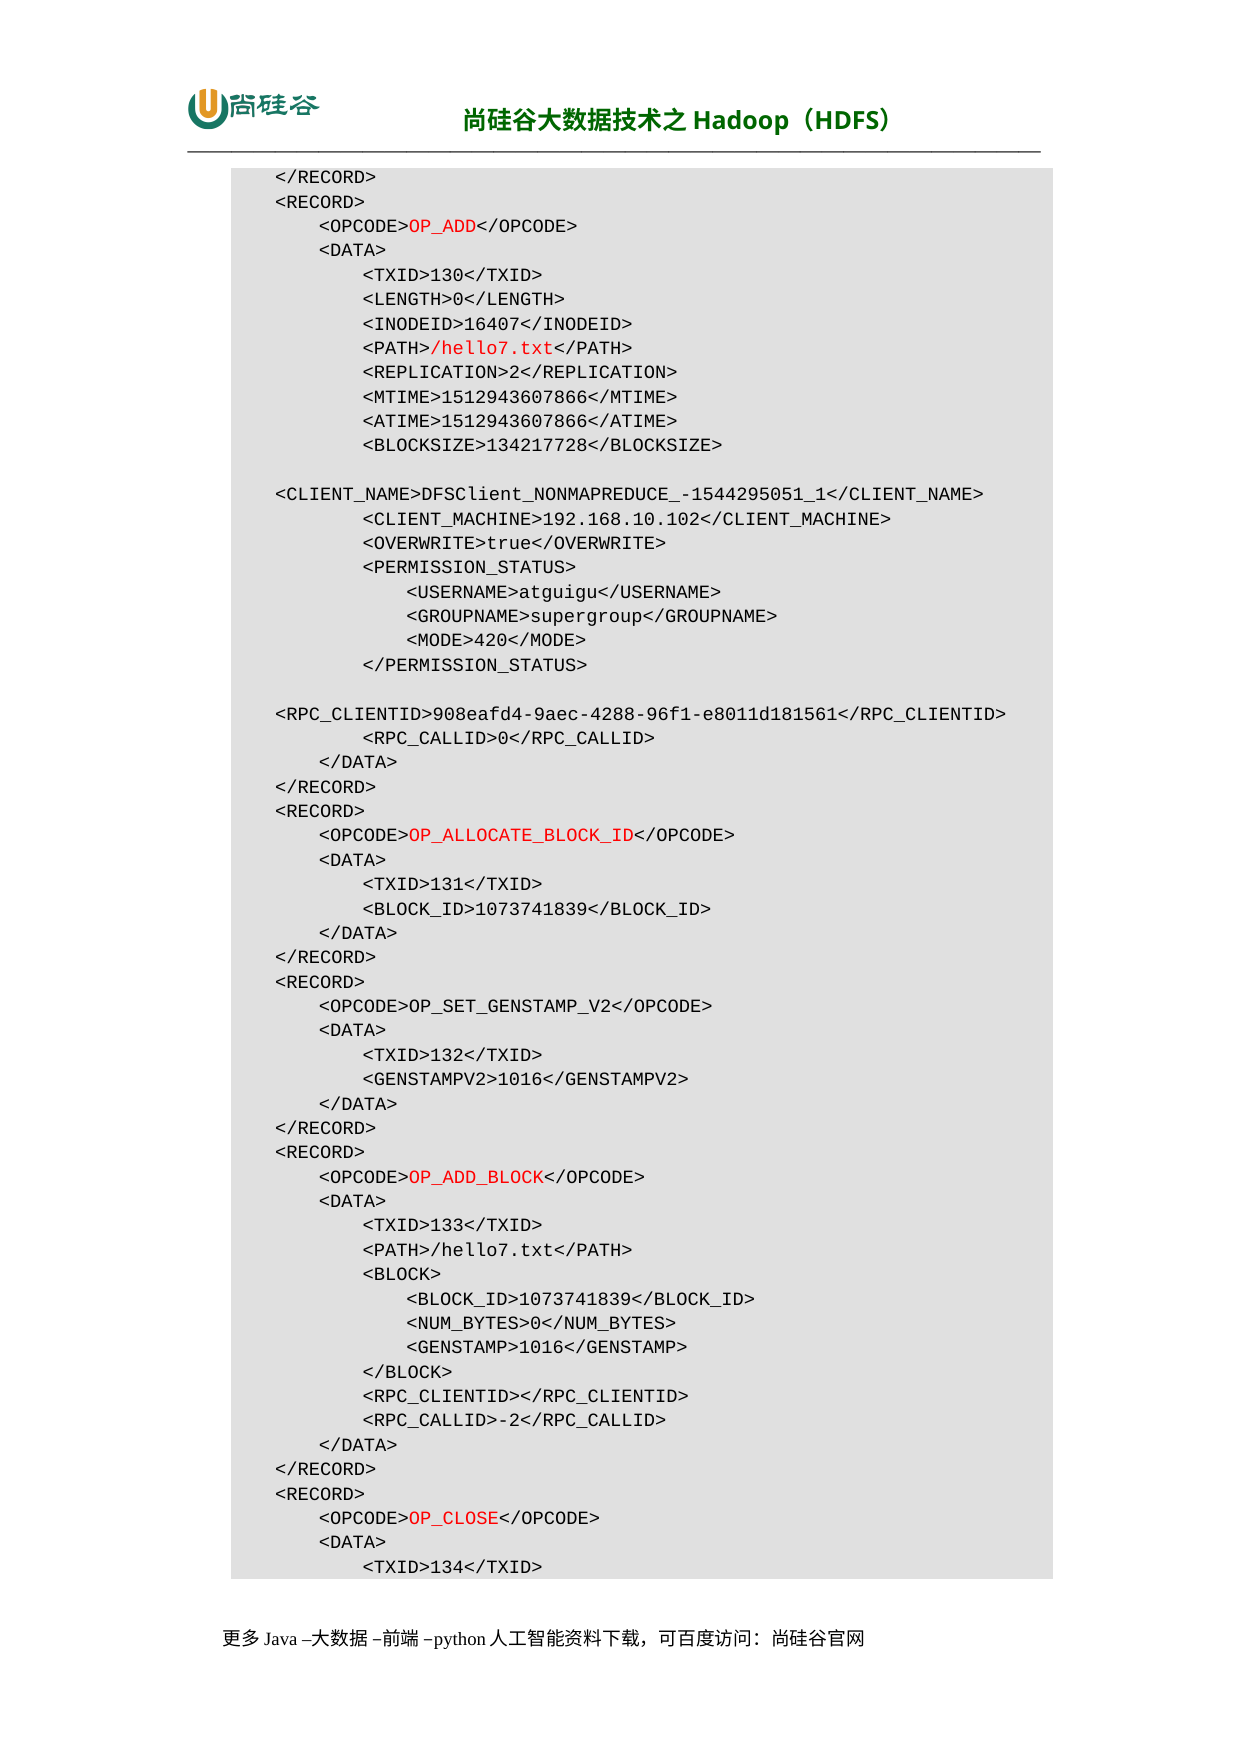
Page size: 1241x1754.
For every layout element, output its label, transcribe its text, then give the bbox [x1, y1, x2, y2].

text <BLOCK_ID>1073741839</BLOCK_ID> [231, 1289, 1053, 1311]
text <REPLICATION>2</REPLICATION> [231, 363, 1053, 384]
text <GENSTAMP>1016</GENSTAMP> [231, 1338, 1053, 1359]
text <ATIME>1512943607866</ATIME> [231, 412, 1053, 433]
text <DATA> [231, 241, 1053, 262]
text <RPC_CLIENTID>908eafd4-9aec-4288-96f1-e8011d181561</RPC_CLIENTID> [231, 680, 1053, 726]
text </RECORD> [231, 948, 1053, 969]
text <RPC_CALLID>0</RPC_CALLID> [231, 729, 1053, 750]
text <RECORD> [231, 192, 1053, 214]
text <MODE>420</MODE> [231, 631, 1053, 652]
text <RECORD> [231, 1484, 1053, 1506]
text <RECORD> [231, 1143, 1053, 1164]
text <RPC_CLIENTID></RPC_CLIENTID> [231, 1387, 1053, 1408]
text <OPCODE>OP_CLOSE</OPCODE> [231, 1509, 1053, 1530]
text <DATA> [231, 1021, 1053, 1042]
text </RECORD> [231, 777, 1053, 799]
text </DATA> [231, 1094, 1053, 1116]
text <PATH>/hello7.txt</PATH> [231, 339, 1053, 360]
text <OPCODE>OP_ADD_BLOCK</OPCODE> [231, 1167, 1053, 1189]
text <BLOCK> [231, 1265, 1053, 1286]
text <PATH>/hello7.txt</PATH> [231, 1241, 1053, 1262]
text </DATA> [231, 924, 1053, 945]
text </RECORD> [231, 1119, 1053, 1140]
text </DATA> [231, 1436, 1053, 1457]
text </PERMISSION_STATUS> [231, 656, 1053, 677]
text <TXID>132</TXID> [231, 1046, 1053, 1067]
text <NUM_BYTES>0</NUM_BYTES> [231, 1314, 1053, 1335]
text <DATA> [231, 851, 1053, 872]
text <CLIENT_NAME>DFSClient_NONMAPREDUCE_-1544295051_1</CLIENT_NAME> [231, 461, 1053, 506]
text <PERMISSION_STATUS> [231, 558, 1053, 579]
text </DATA> [231, 753, 1053, 774]
text <RECORD> [231, 972, 1053, 994]
text <BLOCKSIZE>134217728</BLOCKSIZE> [231, 436, 1053, 457]
text <TXID>130</TXID> [231, 266, 1053, 287]
text <TXID>131</TXID> [231, 875, 1053, 896]
text <GENSTAMPV2>1016</GENSTAMPV2> [231, 1070, 1053, 1091]
text </RECORD> [231, 168, 1053, 189]
text <OVERWRITE>true</OVERWRITE> [231, 534, 1053, 555]
text <TXID>133</TXID> [231, 1216, 1053, 1237]
text </BLOCK> [231, 1362, 1053, 1384]
text <INODEID>16407</INODEID> [231, 314, 1053, 336]
text <GROUPNAME>supergroup</GROUPNAME> [231, 607, 1053, 628]
text <DATA> [231, 1533, 1053, 1554]
text <OPCODE>OP_ALLOCATE_BLOCK_ID</OPCODE> [231, 826, 1053, 847]
text </RECORD> [231, 1460, 1053, 1481]
text <MTIME>1512943607866</MTIME> [231, 387, 1053, 409]
text <BLOCK_ID>1073741839</BLOCK_ID> [231, 899, 1053, 921]
text <OPCODE>OP_ADD</OPCODE> [231, 217, 1053, 238]
text <LENGTH>0</LENGTH> [231, 290, 1053, 311]
text <TXID>134</TXID> [231, 1557, 1053, 1579]
text <DATA> [231, 1192, 1053, 1213]
text <RECORD> [231, 802, 1053, 823]
text <USERNAME>atguigu</USERNAME> [231, 582, 1053, 604]
text <CLIENT_MACHINE>192.168.10.102</CLIENT_MACHINE> [231, 509, 1053, 531]
text <OPCODE>OP_SET_GENSTAMP_V2</OPCODE> [231, 997, 1053, 1018]
picture [187, 88, 320, 130]
text <RPC_CALLID>-2</RPC_CALLID> [231, 1411, 1053, 1432]
